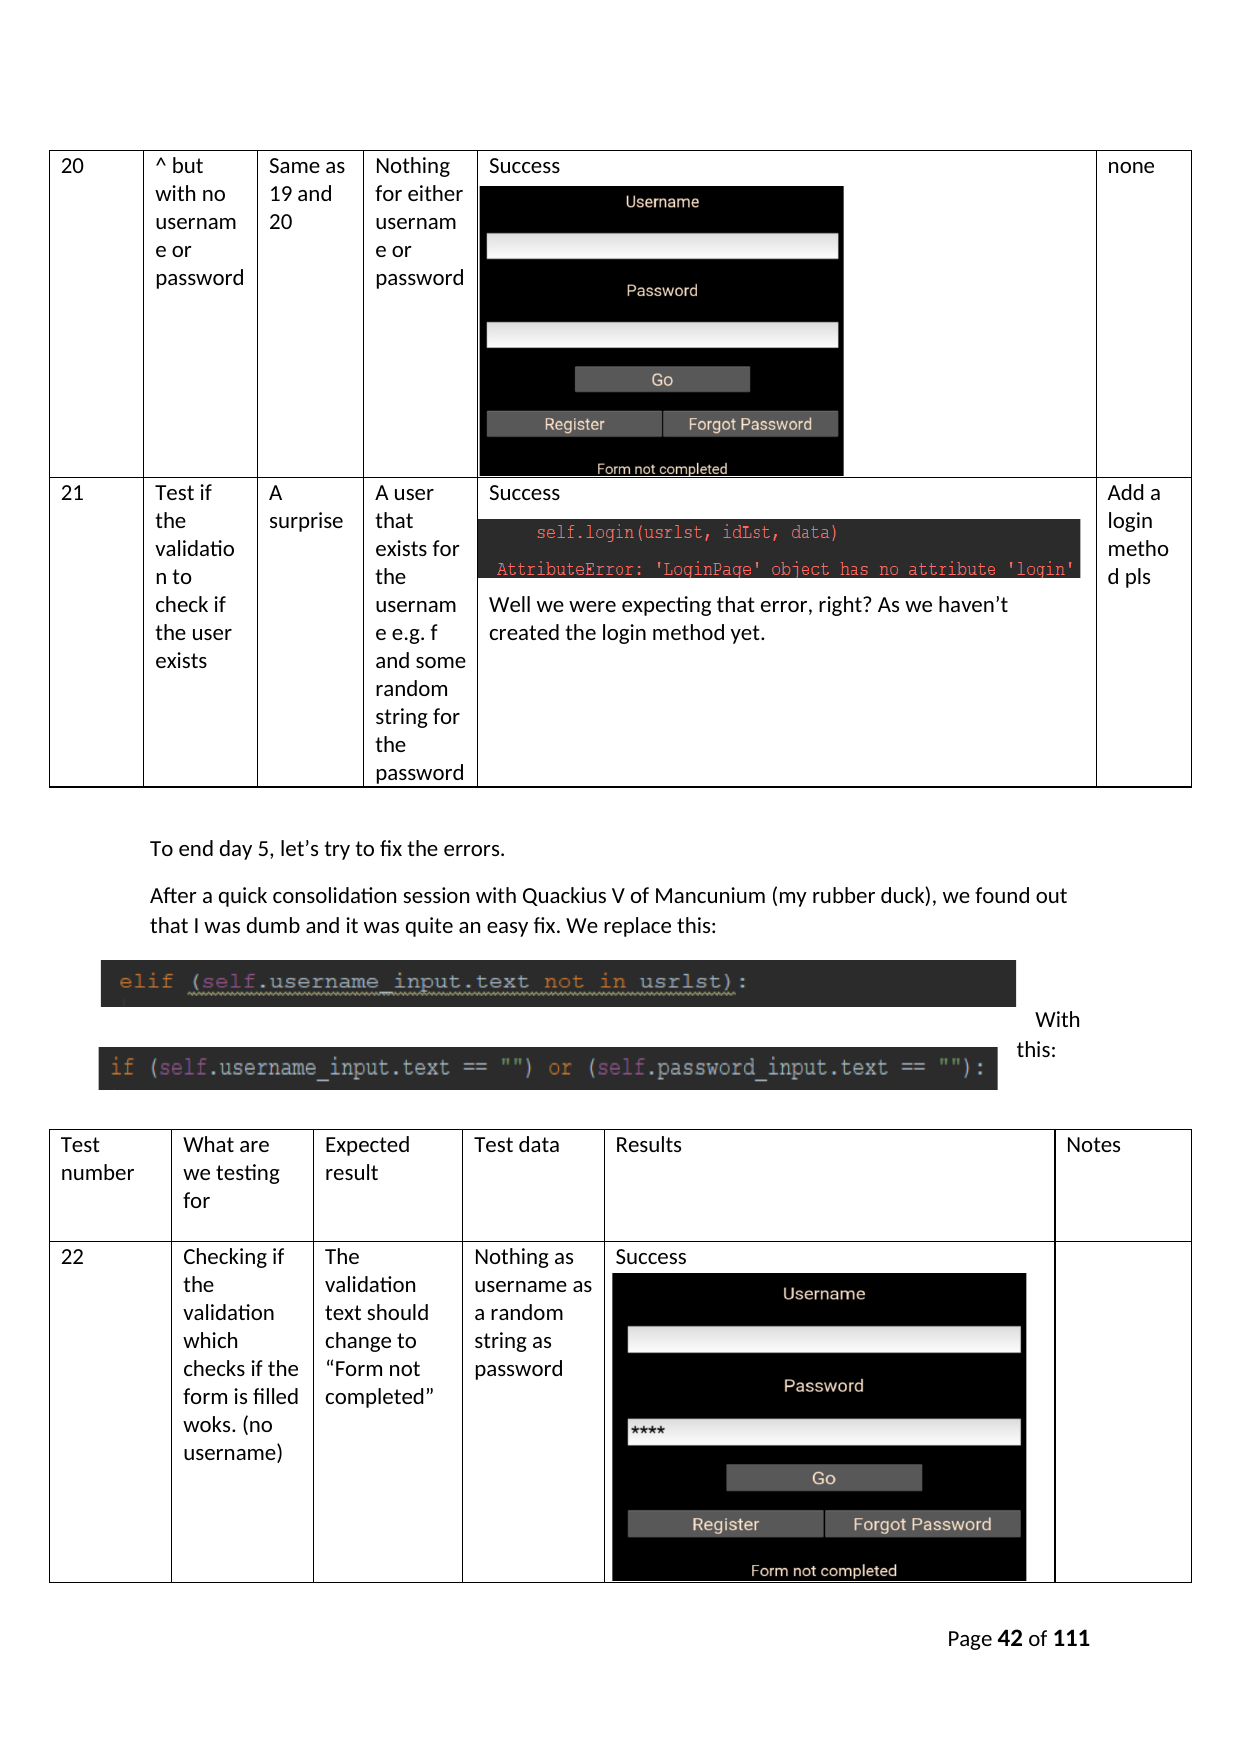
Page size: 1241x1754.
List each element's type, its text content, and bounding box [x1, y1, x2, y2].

table_cell Add a login method pls [1097, 478, 1191, 786]
picture [98, 1047, 999, 1090]
table_header What are we testing for [172, 1130, 313, 1241]
table_cell [1056, 1242, 1191, 1582]
table_cell A surprise [258, 478, 363, 786]
table_cell 20 [50, 151, 143, 477]
table_cell ^ but with no username or password [144, 151, 257, 477]
table_header Notes [1056, 1130, 1191, 1241]
picture [610, 1273, 1027, 1579]
picture [100, 960, 1015, 1007]
table_cell none [1097, 151, 1191, 477]
text With this: [150, 1005, 1090, 1063]
table_cell 22 [50, 1242, 171, 1582]
table_header Test number [50, 1130, 171, 1241]
table_cell A user that exists for the username e.g. f and some random string for the password [364, 478, 477, 786]
table_cell Nothing as username as a random string as password [463, 1242, 604, 1582]
picture [478, 519, 1081, 578]
table_cell Test if the validation to check if the user exists [144, 478, 257, 786]
picture [478, 186, 844, 474]
table_cell 21 [50, 478, 143, 786]
table_cell Success [605, 1242, 1054, 1582]
table_header Results [605, 1130, 1054, 1241]
table_cell Same as 19 and 20 [258, 151, 363, 477]
table_cell Checking if the validation which checks if the form is filled woks. (no username) [172, 1242, 313, 1582]
table_cell Nothing for either username or password [364, 151, 477, 477]
table_header Expected result [314, 1130, 462, 1241]
table_cell Success Well we were expecting that error, right? As we haven’t created the login method yet. [478, 478, 1096, 786]
table_cell The validation text should change to “Form not completed” [314, 1242, 462, 1582]
text To end day 5, let’s try to fix the errors. [150, 834, 1090, 862]
table_header Test data [463, 1130, 604, 1241]
table_cell Success [478, 151, 1096, 477]
text After a quick consolidation session with Quackius V of Mancunium (my rubber duck), we found out that I was dumb and it was quite an easy fix. We replace this: [150, 881, 1090, 939]
